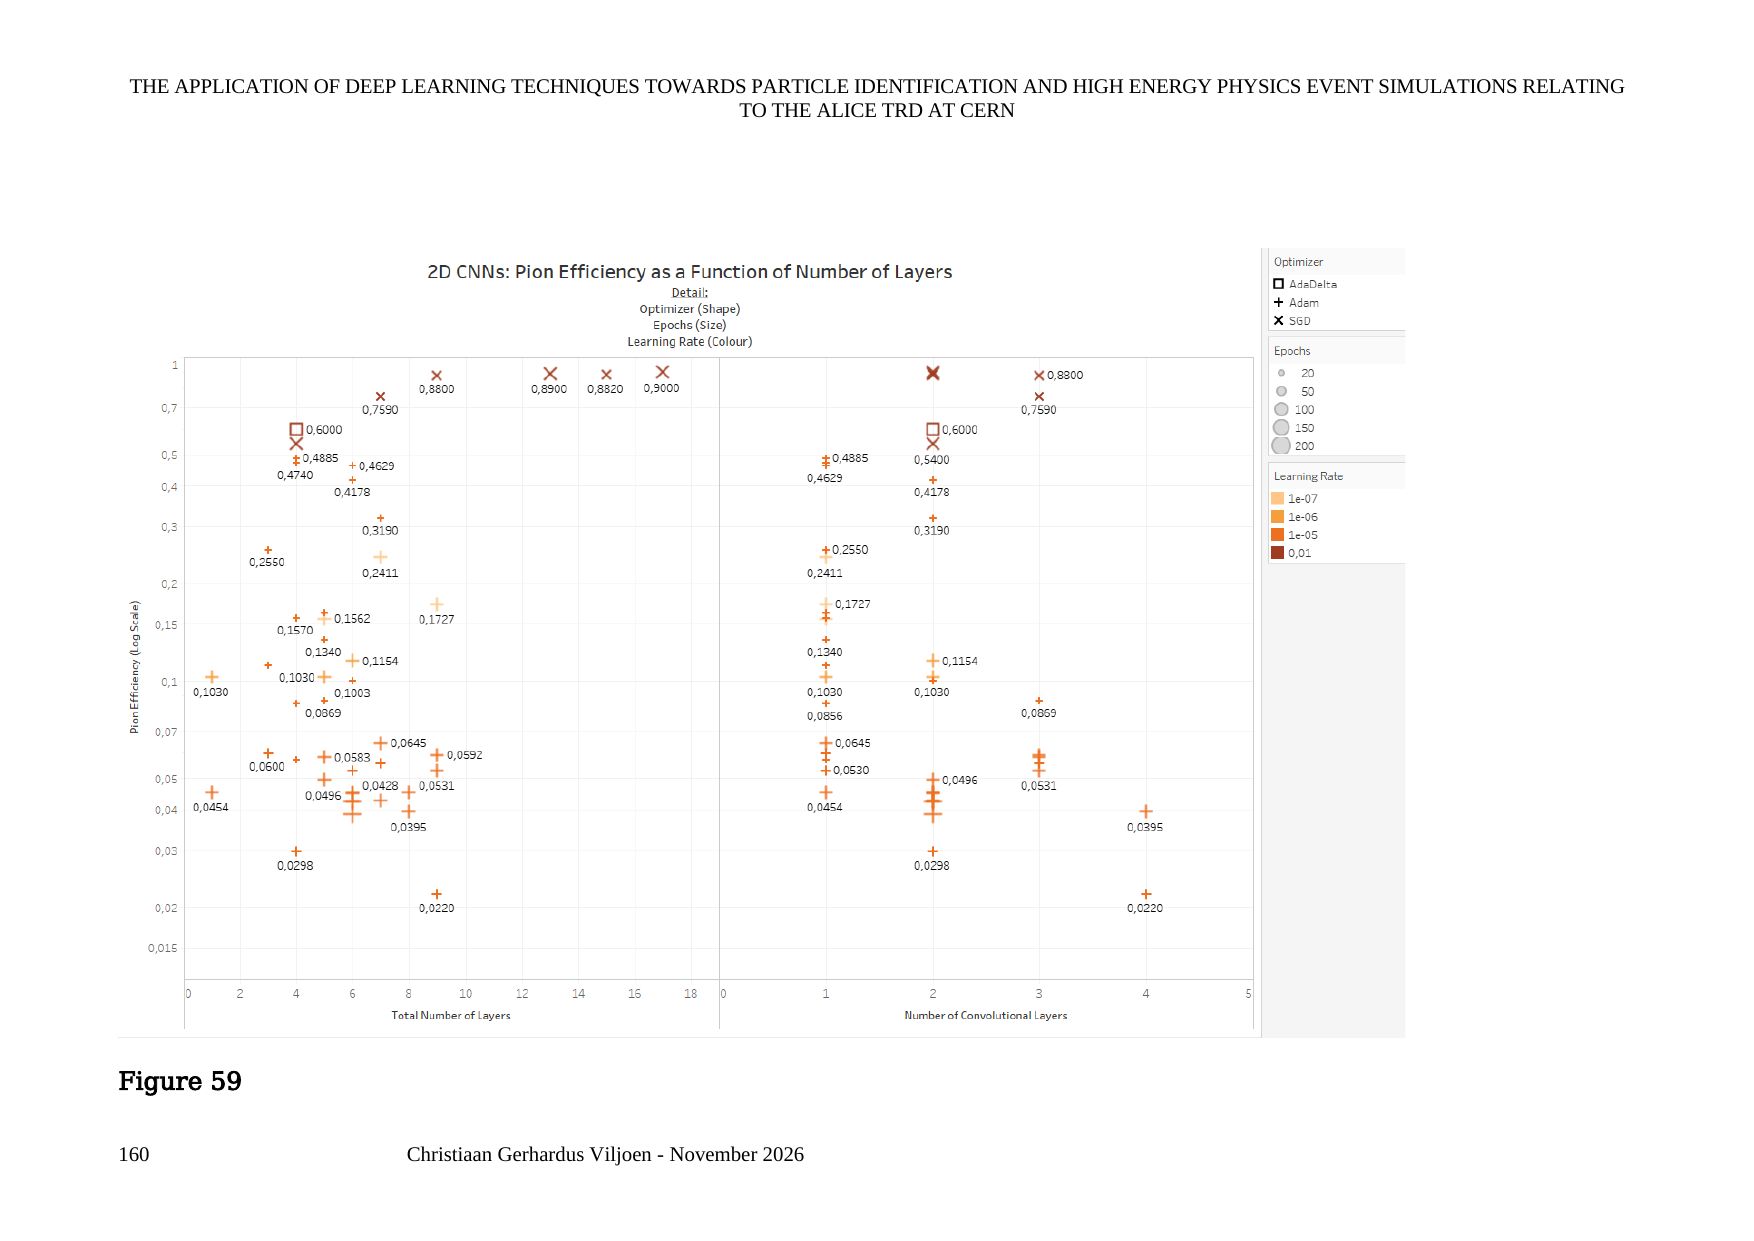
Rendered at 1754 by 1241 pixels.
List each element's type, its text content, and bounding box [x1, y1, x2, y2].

picture [118, 248, 1406, 1038]
text Figure 59 [118, 1065, 1636, 1095]
